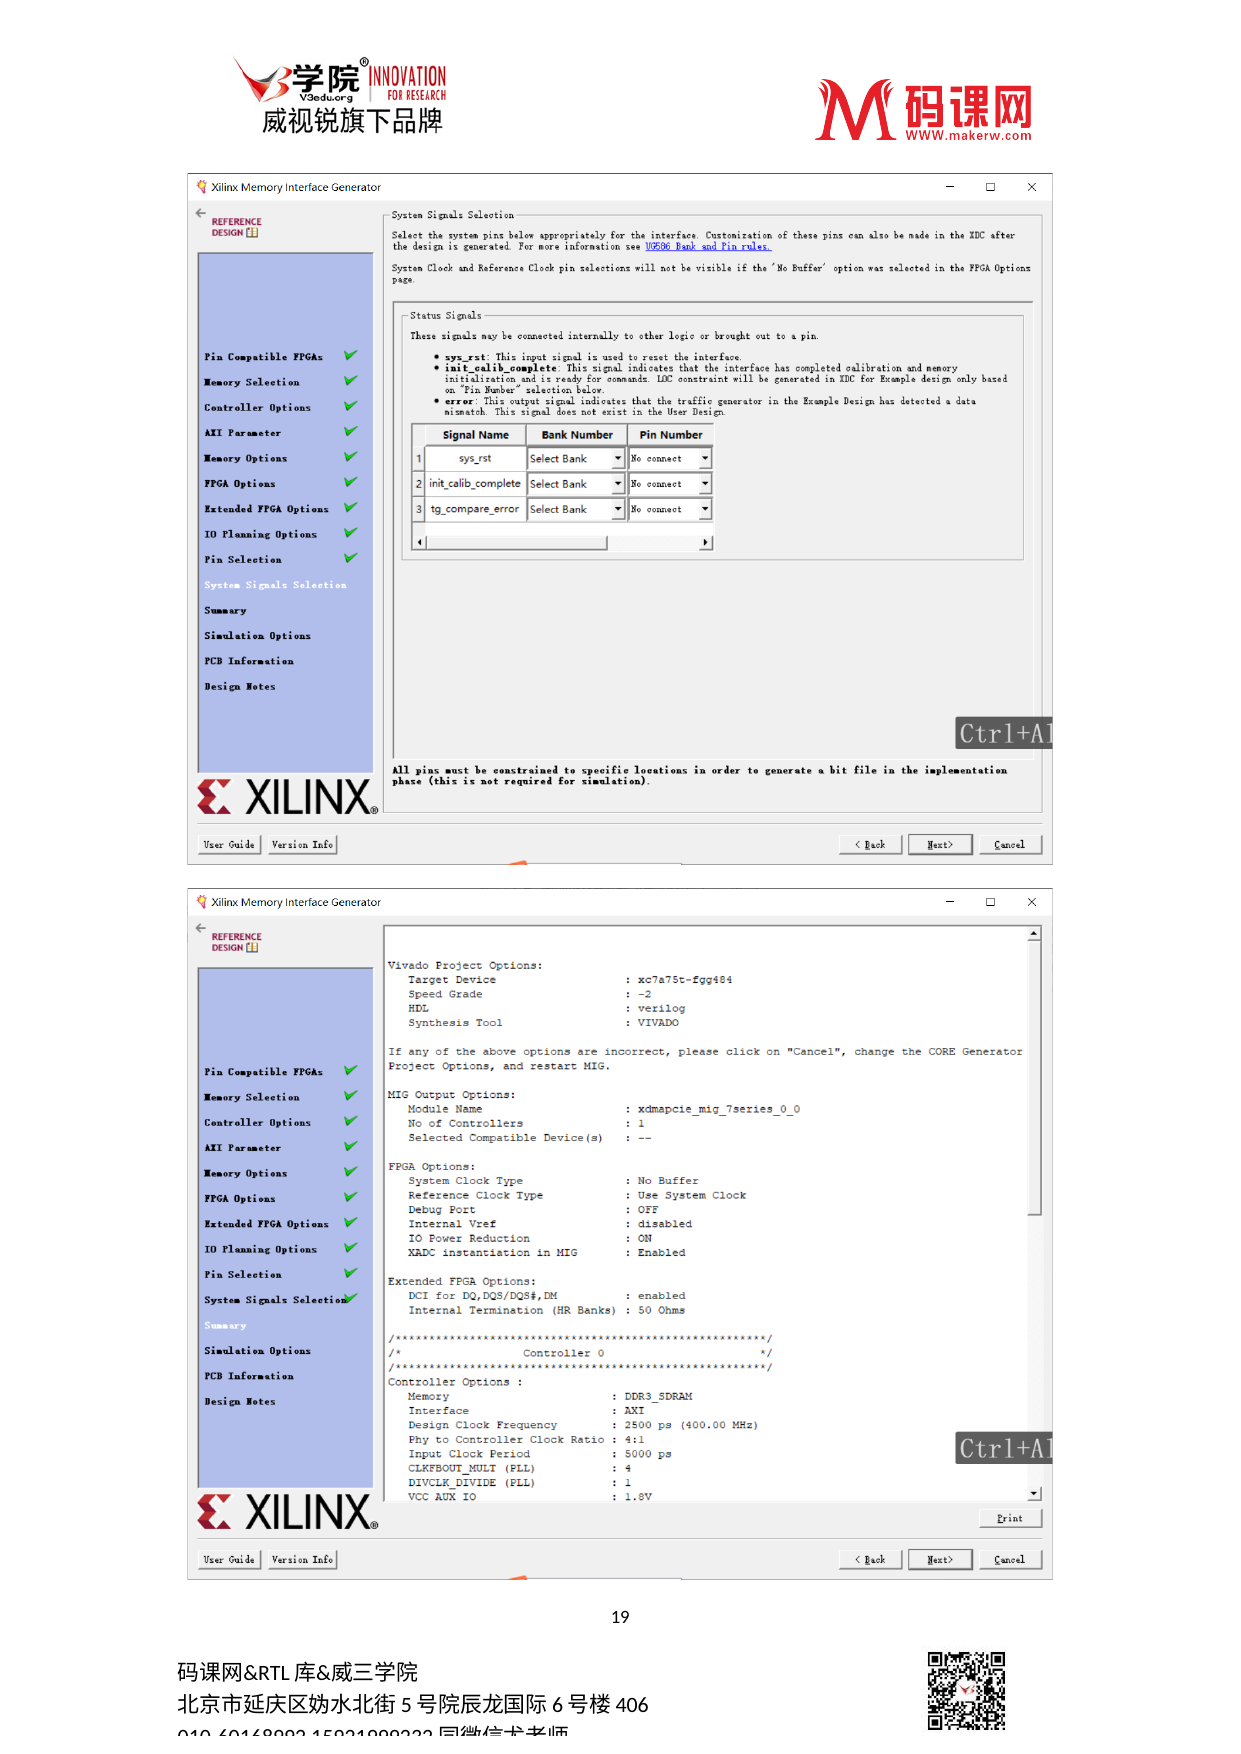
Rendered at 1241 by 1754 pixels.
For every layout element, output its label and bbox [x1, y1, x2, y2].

picture [815, 79, 1031, 140]
picture [187, 173, 1053, 865]
picture [921, 1646, 1011, 1736]
picture [187, 888, 1053, 1580]
picture [226, 51, 454, 136]
